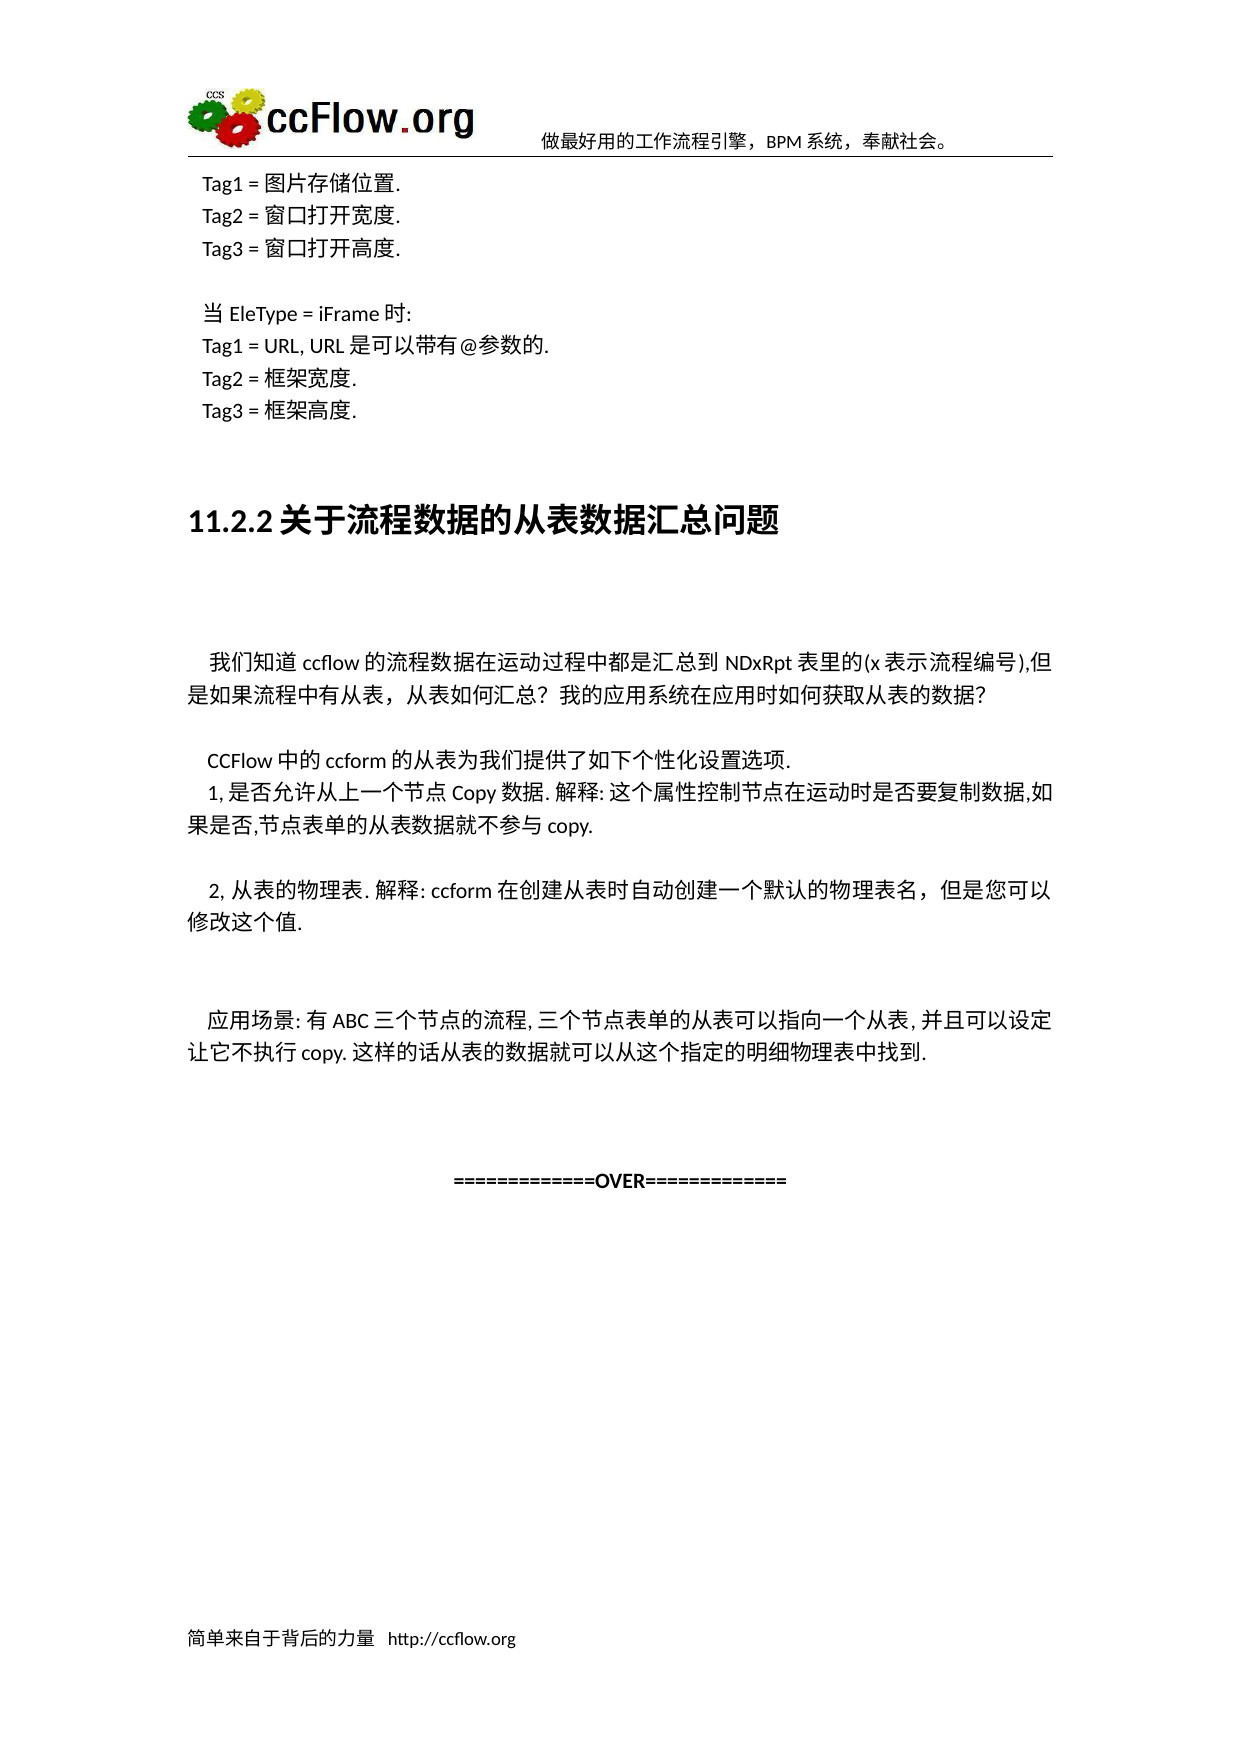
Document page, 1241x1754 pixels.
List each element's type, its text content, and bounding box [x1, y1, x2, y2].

subtitle 11.2.2关于流程数据的从表数据汇总问题 [187, 485, 1053, 550]
text Tag1 = URL, URL是可以带有@参数的. [187, 328, 1053, 361]
text CCFlow中的ccform 的从表为我们提供了如下个性化设置选项. [187, 742, 1053, 775]
text 应用场景: 有ABC 三个节点的流程, 三个节点表单的从表可以指向一个从表, 并且可以设定让它不执行copy. 这样的话从表的数据就可以从这个指定的明细物理表中找到. [187, 1002, 1053, 1067]
text 2, 从表的物理表. 解释: ccform在创建从表时自动创建一个默认的物理表名，但是您可以修改这个值. [187, 872, 1053, 937]
text =============OVER============= [187, 1165, 1053, 1197]
text Tag2 = 框架宽度. [187, 361, 1053, 393]
text 1, 是否允许从上一个节点Copy数据. 解释: 这个属性控制节点在运动时是否要复制数据,如果是否,节点表单的从表数据就不参与copy. [187, 775, 1053, 840]
text Tag1 = 图片存储位置. [187, 166, 1053, 198]
text 我们知道ccflow的流程数据在运动过程中都是汇总到NDxRpt表里的(x表示流程编号),但是如果流程中有从表，从表如何汇总？我的应用系统在应用时如何获取从表的数据？ [187, 645, 1053, 710]
text Tag2 = 窗口打开宽度. [187, 198, 1053, 231]
picture [187, 88, 478, 149]
text Tag3 = 窗口打开高度. [187, 231, 1053, 263]
text Tag3 = 框架高度. [187, 393, 1053, 426]
text 当 EleType = iFrame时: [187, 296, 1053, 328]
